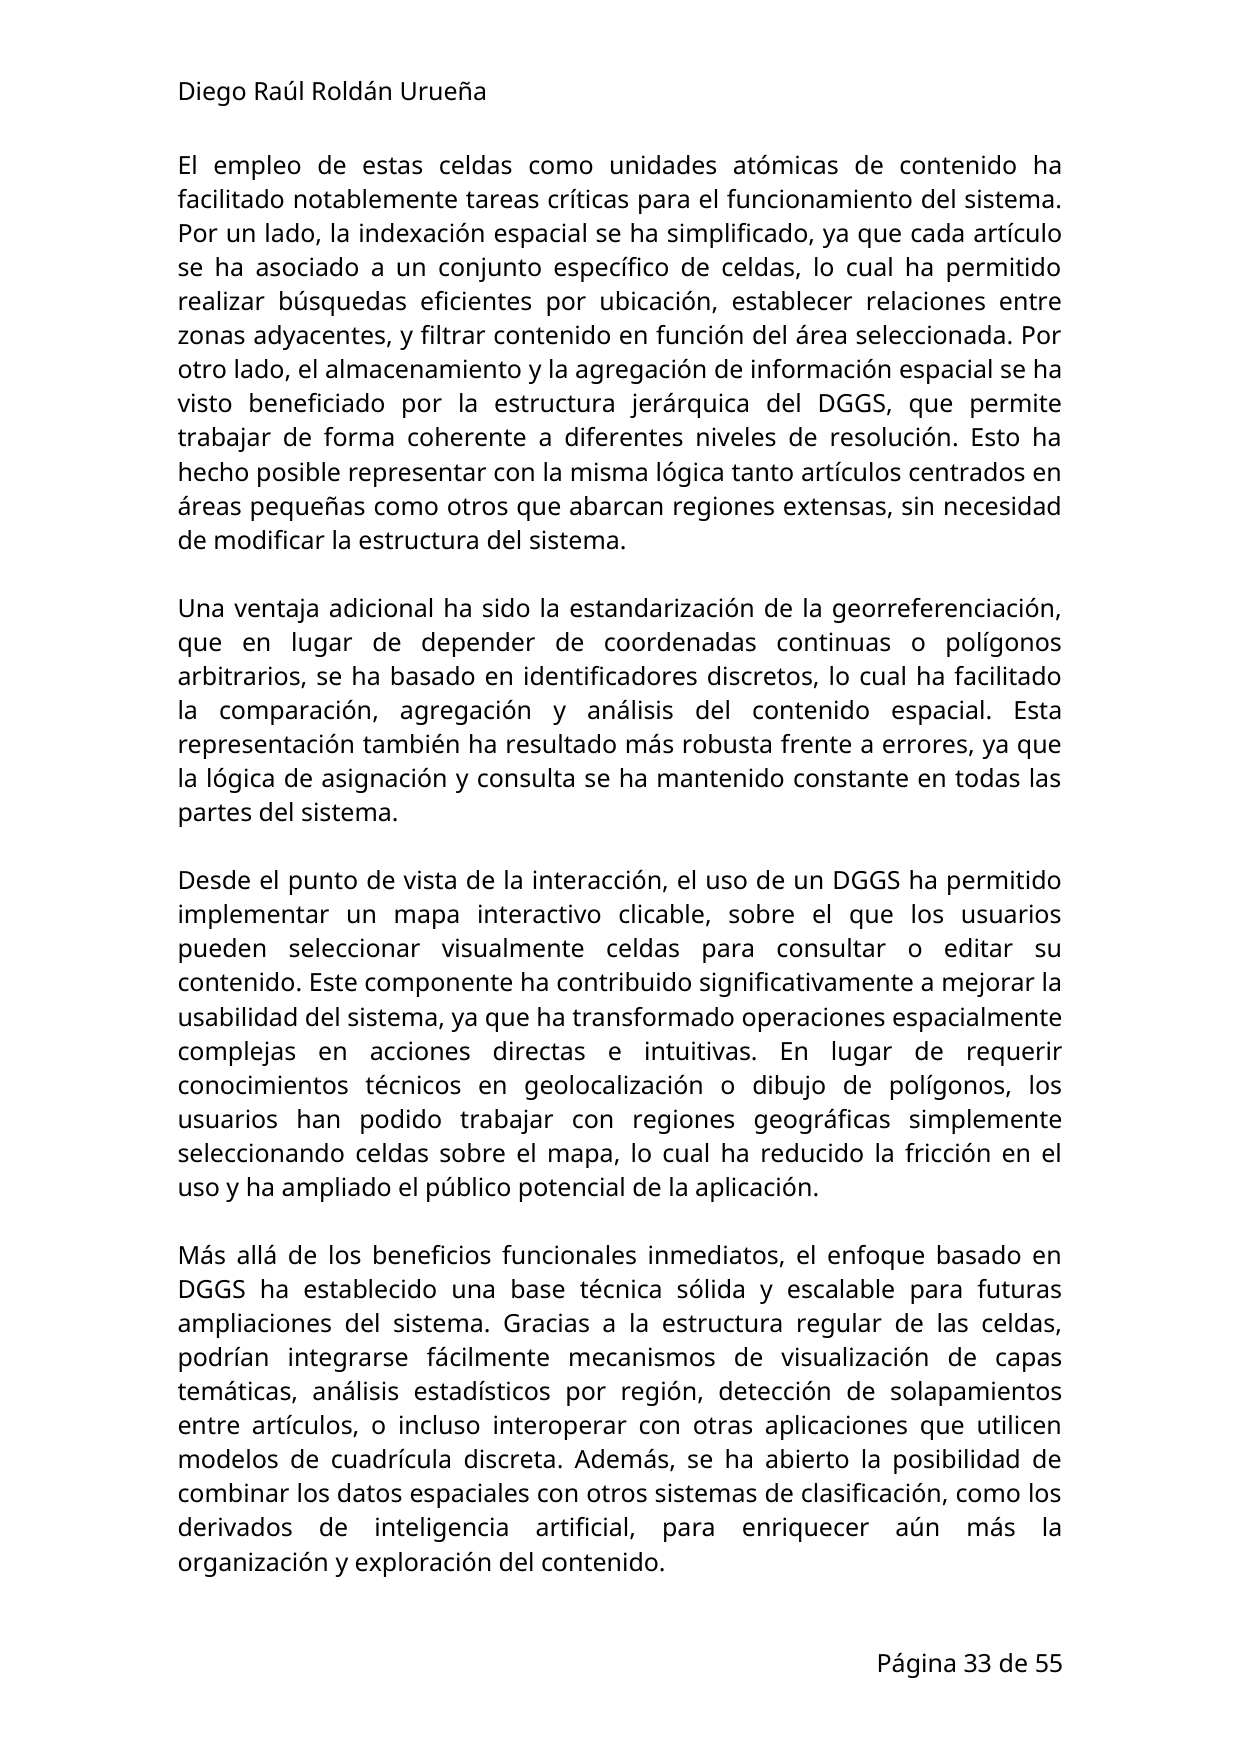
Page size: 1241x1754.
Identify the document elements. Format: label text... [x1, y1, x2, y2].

text Desde el punto de vista de la interacción, el uso de un DGGS ha permitido implementar un mapa interactivo clicable, sobre el que los usuarios pueden seleccionar visualmente celdas para consultar o editar su contenido. Este componente ha contribuido significativamente a mejorar la usabilidad del sistema, ya que ha transformado operaciones espacialmente complejas en acciones directas e intuitivas. En lugar de requerir conocimientos técnicos en geolocalización o dibujo de polígonos, los usuarios han podido trabajar con regiones geográficas simplemente seleccionando celdas sobre el mapa, lo cual ha reducido la fricción en el uso y ha ampliado el público potencial de la aplicación. [177, 863, 1063, 1203]
text Más allá de los beneficios funcionales inmediatos, el enfoque basado en DGGS ha establecido una base técnica sólida y escalable para futuras ampliaciones del sistema. Gracias a la estructura regular de las celdas, podrían integrarse fácilmente mecanismos de visualización de capas temáticas, análisis estadísticos por región, detección de solapamientos entre artículos, o incluso interoperar con otras aplicaciones que utilicen modelos de cuadrícula discreta. Además, se ha abierto la posibilidad de combinar los datos espaciales con otros sistemas de clasificación, como los derivados de inteligencia artificial, para enriquecer aún más la organización y exploración del contenido. [177, 1238, 1063, 1578]
text El empleo de estas celdas como unidades atómicas de contenido ha facilitado notablemente tareas críticas para el funcionamiento del sistema. Por un lado, la indexación espacial se ha simplificado, ya que cada artículo se ha asociado a un conjunto específico de celdas, lo cual ha permitido realizar búsquedas eficientes por ubicación, establecer relaciones entre zonas adyacentes, y filtrar contenido en función del área seleccionada. Por otro lado, el almacenamiento y la agregación de información espacial se ha visto beneficiado por la estructura jerárquica del DGGS, que permite trabajar de forma coherente a diferentes niveles de resolución. Esto ha hecho posible representar con la misma lógica tanto artículos centrados en áreas pequeñas como otros que abarcan regiones extensas, sin necesidad de modificar la estructura del sistema. [177, 148, 1063, 556]
text Una ventaja adicional ha sido la estandarización de la georreferenciación, que en lugar de depender de coordenadas continuas o polígonos arbitrarios, se ha basado en identificadores discretos, lo cual ha facilitado la comparación, agregación y análisis del contenido espacial. Esta representación también ha resultado más robusta frente a errores, ya que la lógica de asignación y consulta se ha mantenido constante en todas las partes del sistema. [177, 590, 1063, 829]
